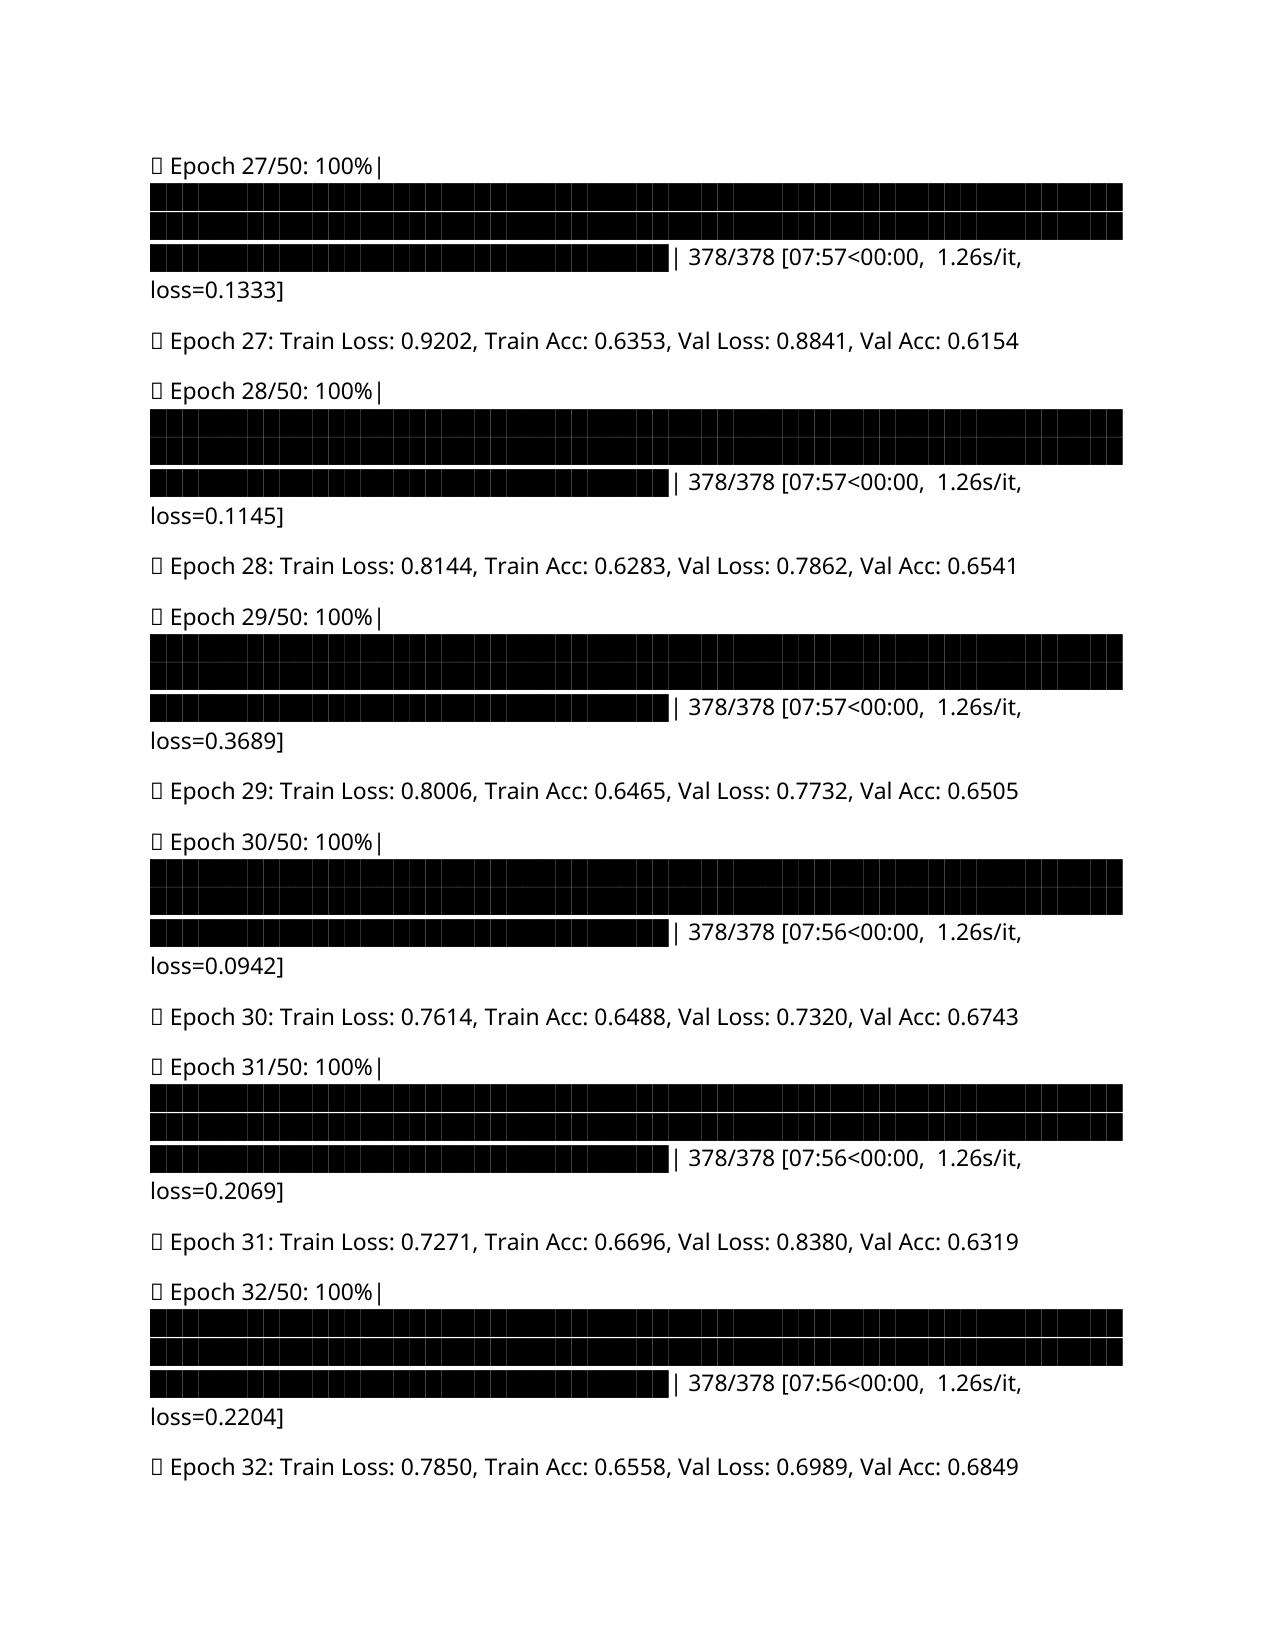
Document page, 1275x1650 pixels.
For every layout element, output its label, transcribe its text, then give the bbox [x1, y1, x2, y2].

text 🔥 Epoch 27/50: 100%|████████████████████████████████████████████████████████████████████████████████████████████████████████████████████████████████████████████████████████| 378/378 [07:57<00:00, 1.26s/it, loss=0.1333] [150, 150, 1125, 306]
text ✅ Epoch 31: Train Loss: 0.7271, Train Acc: 0.6696, Val Loss: 0.8380, Val Acc: 0.6319 [150, 1226, 1125, 1257]
text ✅ Epoch 32: Train Loss: 0.7850, Train Acc: 0.6558, Val Loss: 0.6989, Val Acc: 0.6849 [150, 1451, 1125, 1482]
text ✅ Epoch 27: Train Loss: 0.9202, Train Acc: 0.6353, Val Loss: 0.8841, Val Acc: 0.6154 [150, 325, 1125, 356]
text ✅ Epoch 29: Train Loss: 0.8006, Train Acc: 0.6465, Val Loss: 0.7732, Val Acc: 0.6505 [150, 775, 1125, 806]
text 🔥 Epoch 32/50: 100%|████████████████████████████████████████████████████████████████████████████████████████████████████████████████████████████████████████████████████████| 378/378 [07:56<00:00, 1.26s/it, loss=0.2204] [150, 1276, 1125, 1432]
text 🔥 Epoch 31/50: 100%|████████████████████████████████████████████████████████████████████████████████████████████████████████████████████████████████████████████████████████| 378/378 [07:56<00:00, 1.26s/it, loss=0.2069] [150, 1051, 1125, 1206]
text 🔥 Epoch 29/50: 100%|████████████████████████████████████████████████████████████████████████████████████████████████████████████████████████████████████████████████████████| 378/378 [07:57<00:00, 1.26s/it, loss=0.3689] [150, 600, 1125, 756]
text ✅ Epoch 30: Train Loss: 0.7614, Train Acc: 0.6488, Val Loss: 0.7320, Val Acc: 0.6743 [150, 1000, 1125, 1032]
text 🔥 Epoch 28/50: 100%|████████████████████████████████████████████████████████████████████████████████████████████████████████████████████████████████████████████████████████| 378/378 [07:57<00:00, 1.26s/it, loss=0.1145] [150, 375, 1125, 531]
text 🔥 Epoch 30/50: 100%|████████████████████████████████████████████████████████████████████████████████████████████████████████████████████████████████████████████████████████| 378/378 [07:56<00:00, 1.26s/it, loss=0.0942] [150, 826, 1125, 981]
text ✅ Epoch 28: Train Loss: 0.8144, Train Acc: 0.6283, Val Loss: 0.7862, Val Acc: 0.6541 [150, 550, 1125, 581]
